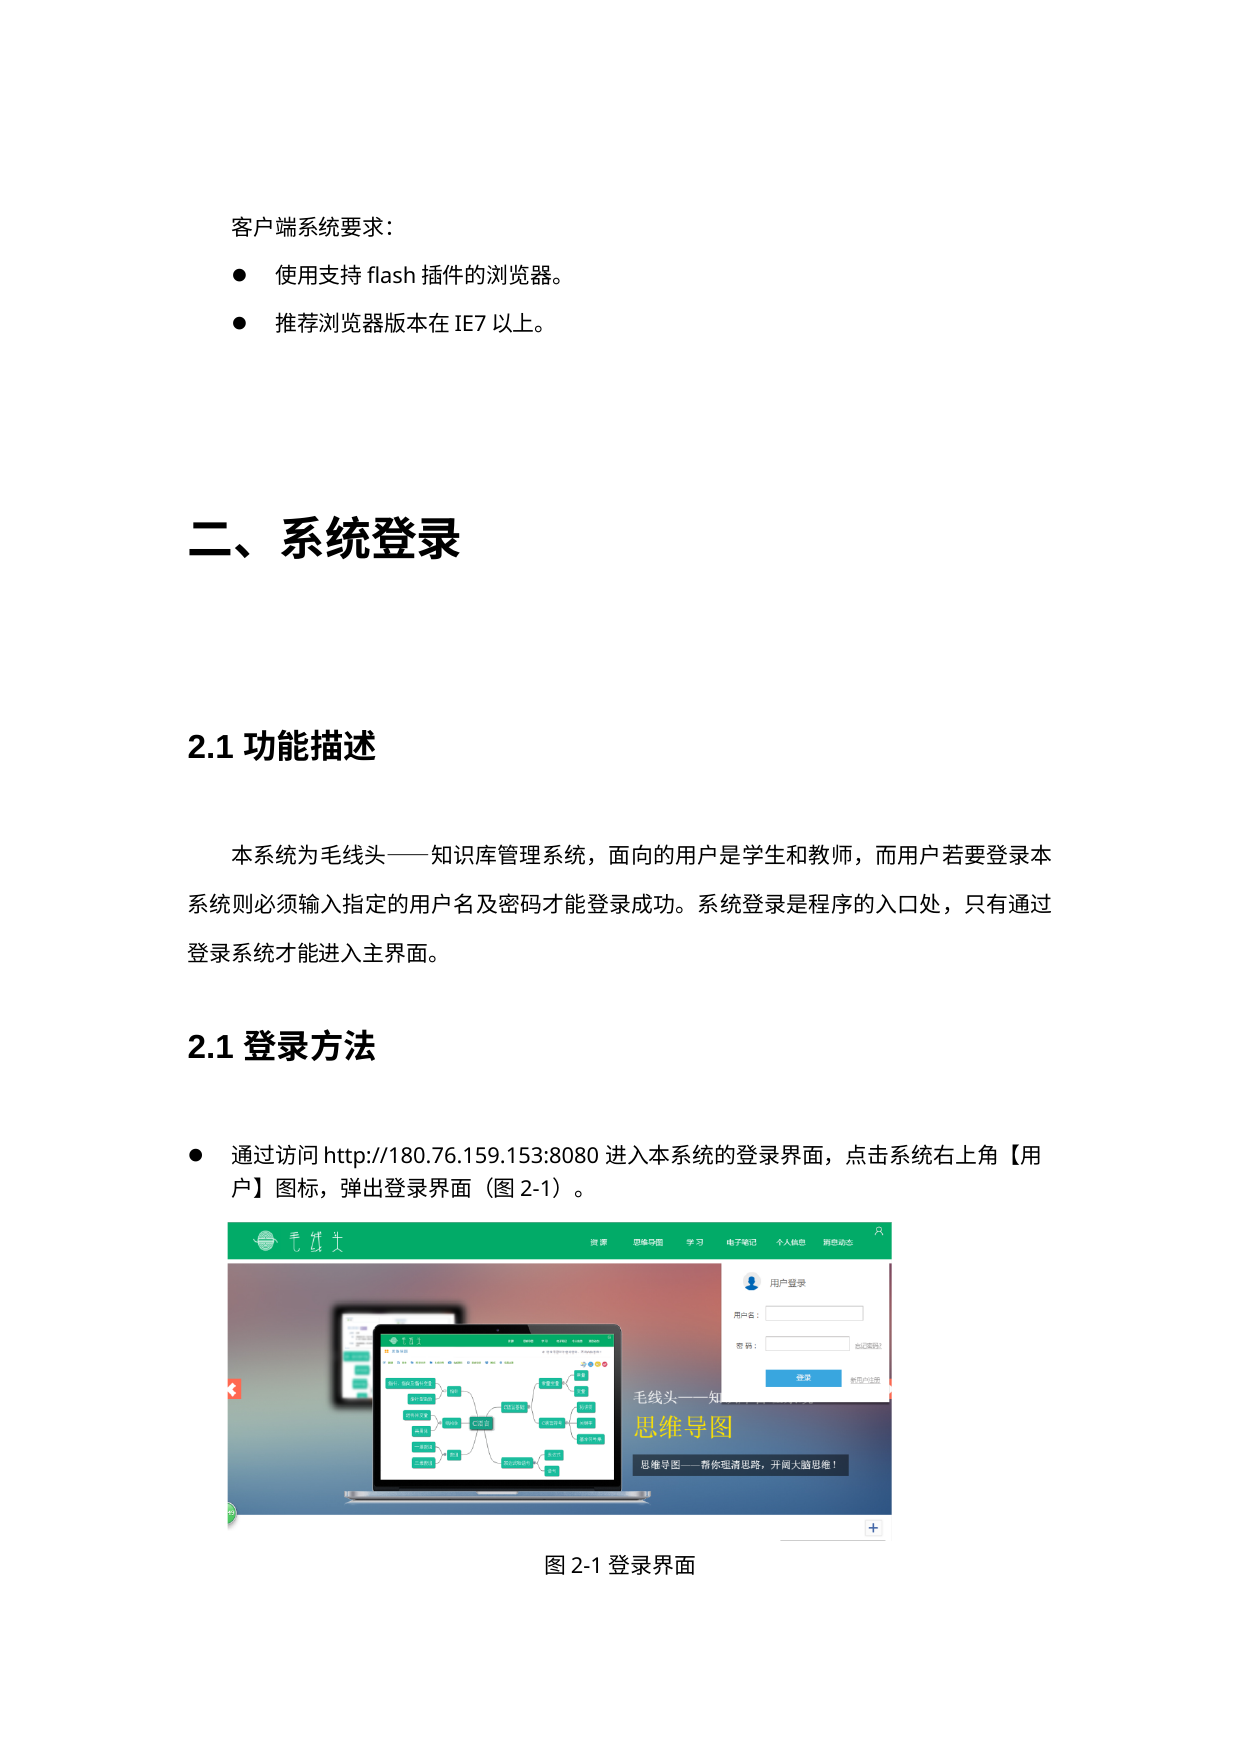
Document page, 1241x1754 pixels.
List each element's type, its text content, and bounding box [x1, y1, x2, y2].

subtitle 系统登录 [187, 487, 1053, 584]
subtitle 2.1 登录方法 [187, 1011, 1053, 1076]
subtitle 2.1 功能描述 [187, 711, 1053, 776]
text 图2-1 登录界面 [187, 1548, 1053, 1581]
list 使用支持flash插件的浏览器。 [231, 258, 1053, 290]
list 客户端系统要求： [231, 209, 1053, 242]
list 通过访问http://180.76.159.153:8080 进入本系统的登录界面，点击系统右上角【用户】图标，弹出登录界面（图2-1）。 [187, 1138, 1053, 1203]
list 推荐浏览器版本在IE7以上。 [231, 306, 1053, 338]
picture [227, 1222, 892, 1541]
text 本系统为毛线头——知识库管理系统，面向的用户是学生和教师，而用户若要登录本系统则必须输入指定的用户名及密码才能登录成功。系统登录是程序的入口处，只有通过登录系统才能进入主界面。 [187, 838, 1053, 968]
